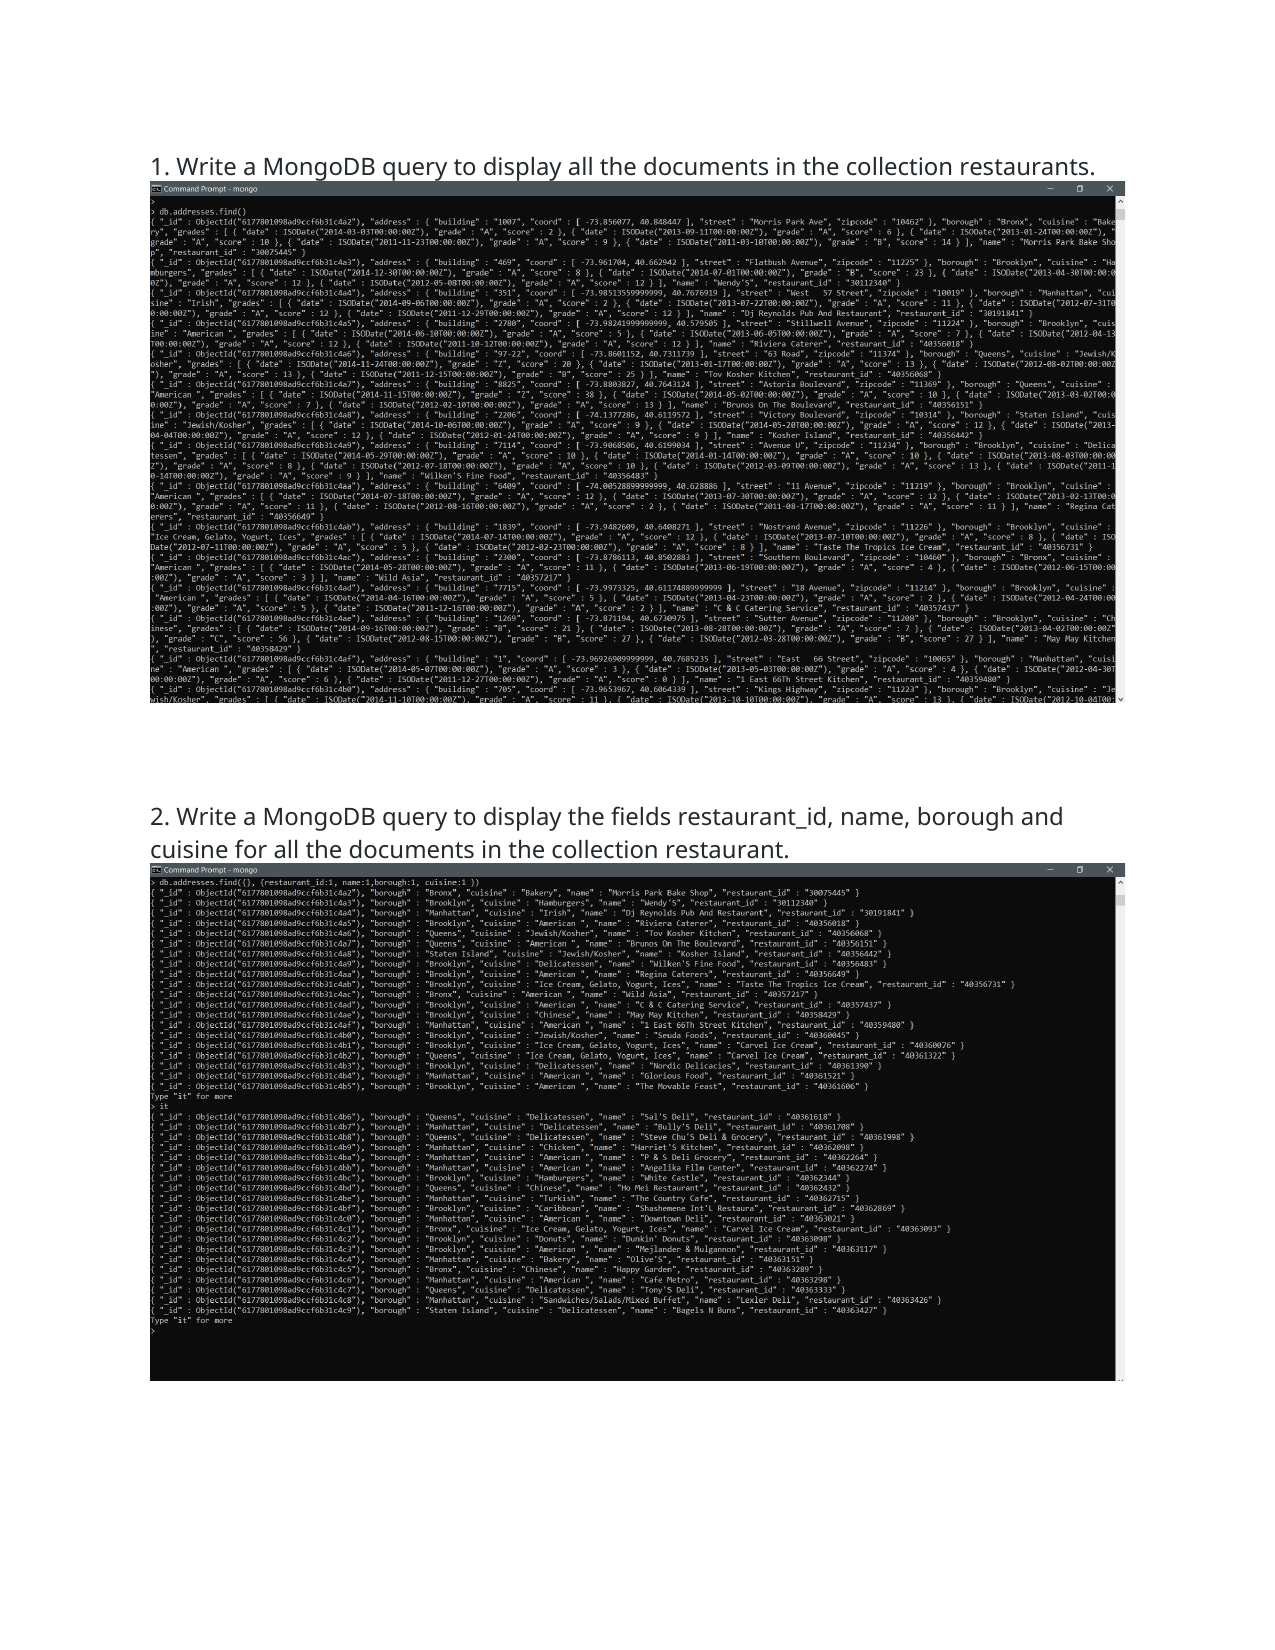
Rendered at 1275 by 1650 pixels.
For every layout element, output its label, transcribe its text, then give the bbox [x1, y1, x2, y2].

text 2. Write a MongoDB query to display the fields restaurant_id, name, borough and cuisine for all the documents in the collection restaurant. [150, 800, 1125, 865]
text 1. Write a MongoDB query to display all the documents in the collection restaurants. [150, 150, 1125, 183]
picture [150, 183, 1125, 703]
picture [150, 865, 1125, 1381]
